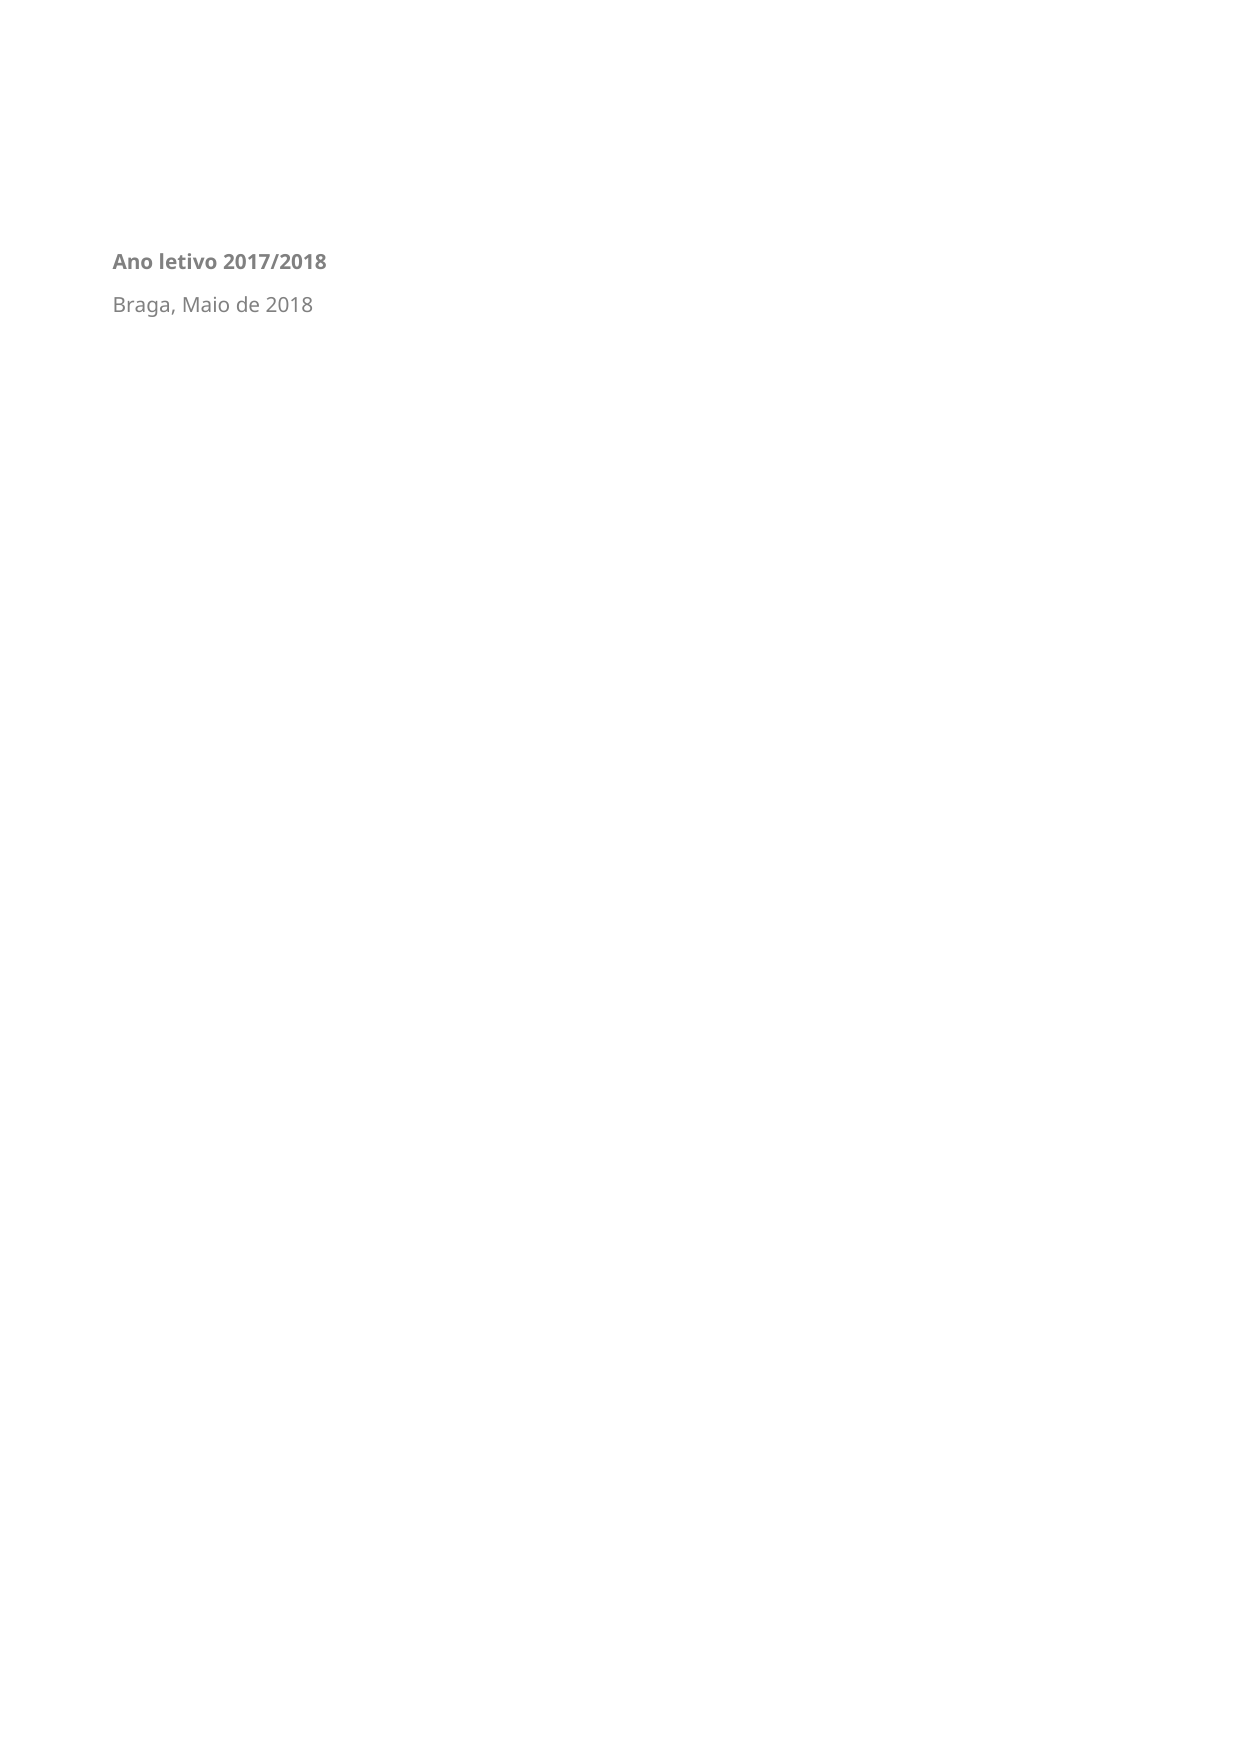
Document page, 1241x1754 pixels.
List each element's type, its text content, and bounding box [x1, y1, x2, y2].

text Ano letivo 2017/2018 [112, 247, 774, 276]
text Braga, Maio de 2018 [112, 290, 774, 318]
